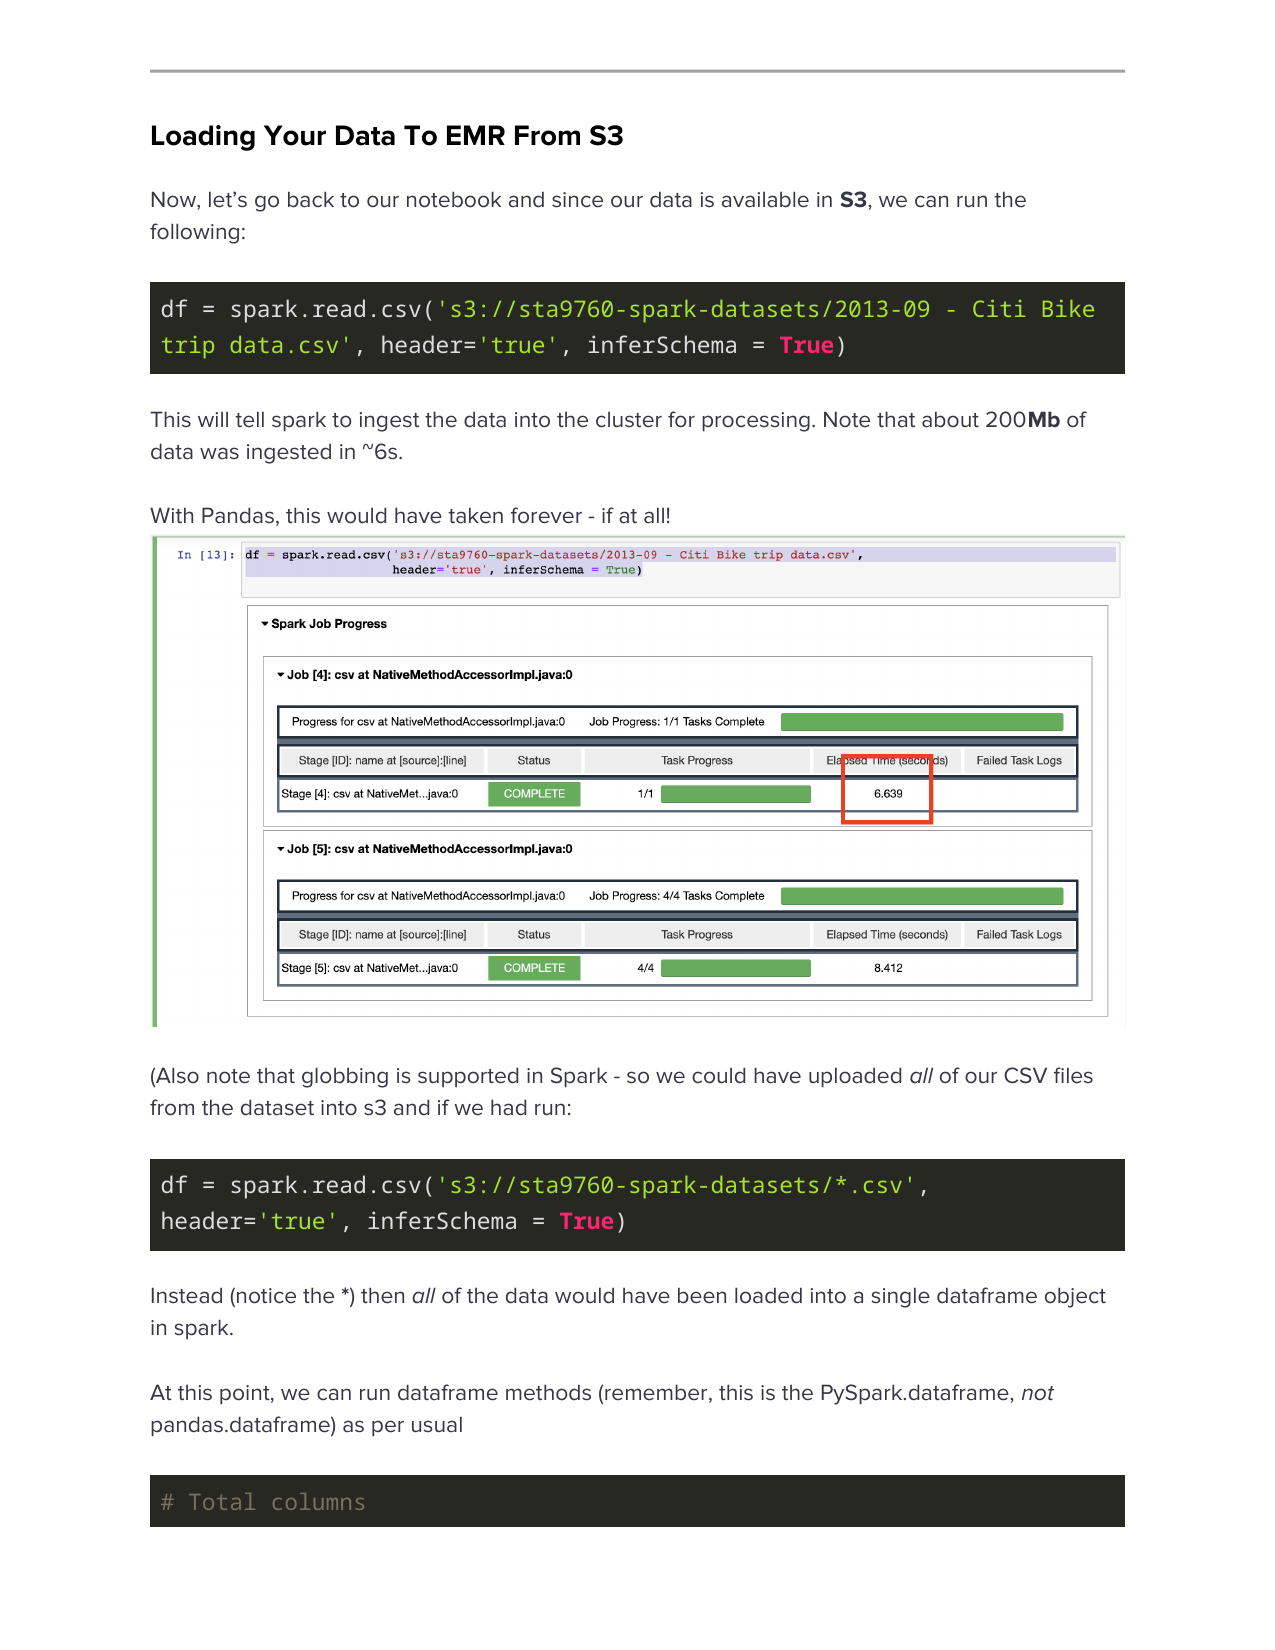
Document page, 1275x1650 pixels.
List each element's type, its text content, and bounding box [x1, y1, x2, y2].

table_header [150, 1475, 1125, 1527]
text This will tell spark to ingest the data into the cluster for processing. Note that about 200Mb of data was ingested in ~6s. [150, 406, 1125, 466]
table_header df = spark.read.csv('s3://sta9760-spark-datasets/*.csv', header='true', inferSchema = True) [150, 1159, 1125, 1251]
subtitle Loading Your Data To EMR From S3 [150, 118, 1125, 154]
text At this point, we can run dataframe methods (remember, this is the PySpark.dataframe, not pandas.dataframe) as per usual [150, 1379, 1125, 1439]
text (Also note that globbing is supported in Spark - so we could have uploaded all of our CSV files from the dataset into s3 and if we had run: [150, 1062, 1125, 1154]
text Instead (notice the *) then all of the data would have been loaded into a single dataframe object in spark. [150, 1283, 1125, 1343]
text With Pandas, this would have taken forever - if at all! [150, 502, 1125, 530]
table_header df = spark.read.csv('s3://sta9760-spark-datasets/2013-09 - Citi Bike trip data.csv', header='true', inferSchema = True) [150, 282, 1125, 374]
text Now, let’s go back to our notebook and since our data is available in S3, we can run the following: [150, 186, 1125, 246]
picture [150, 534, 1125, 1027]
